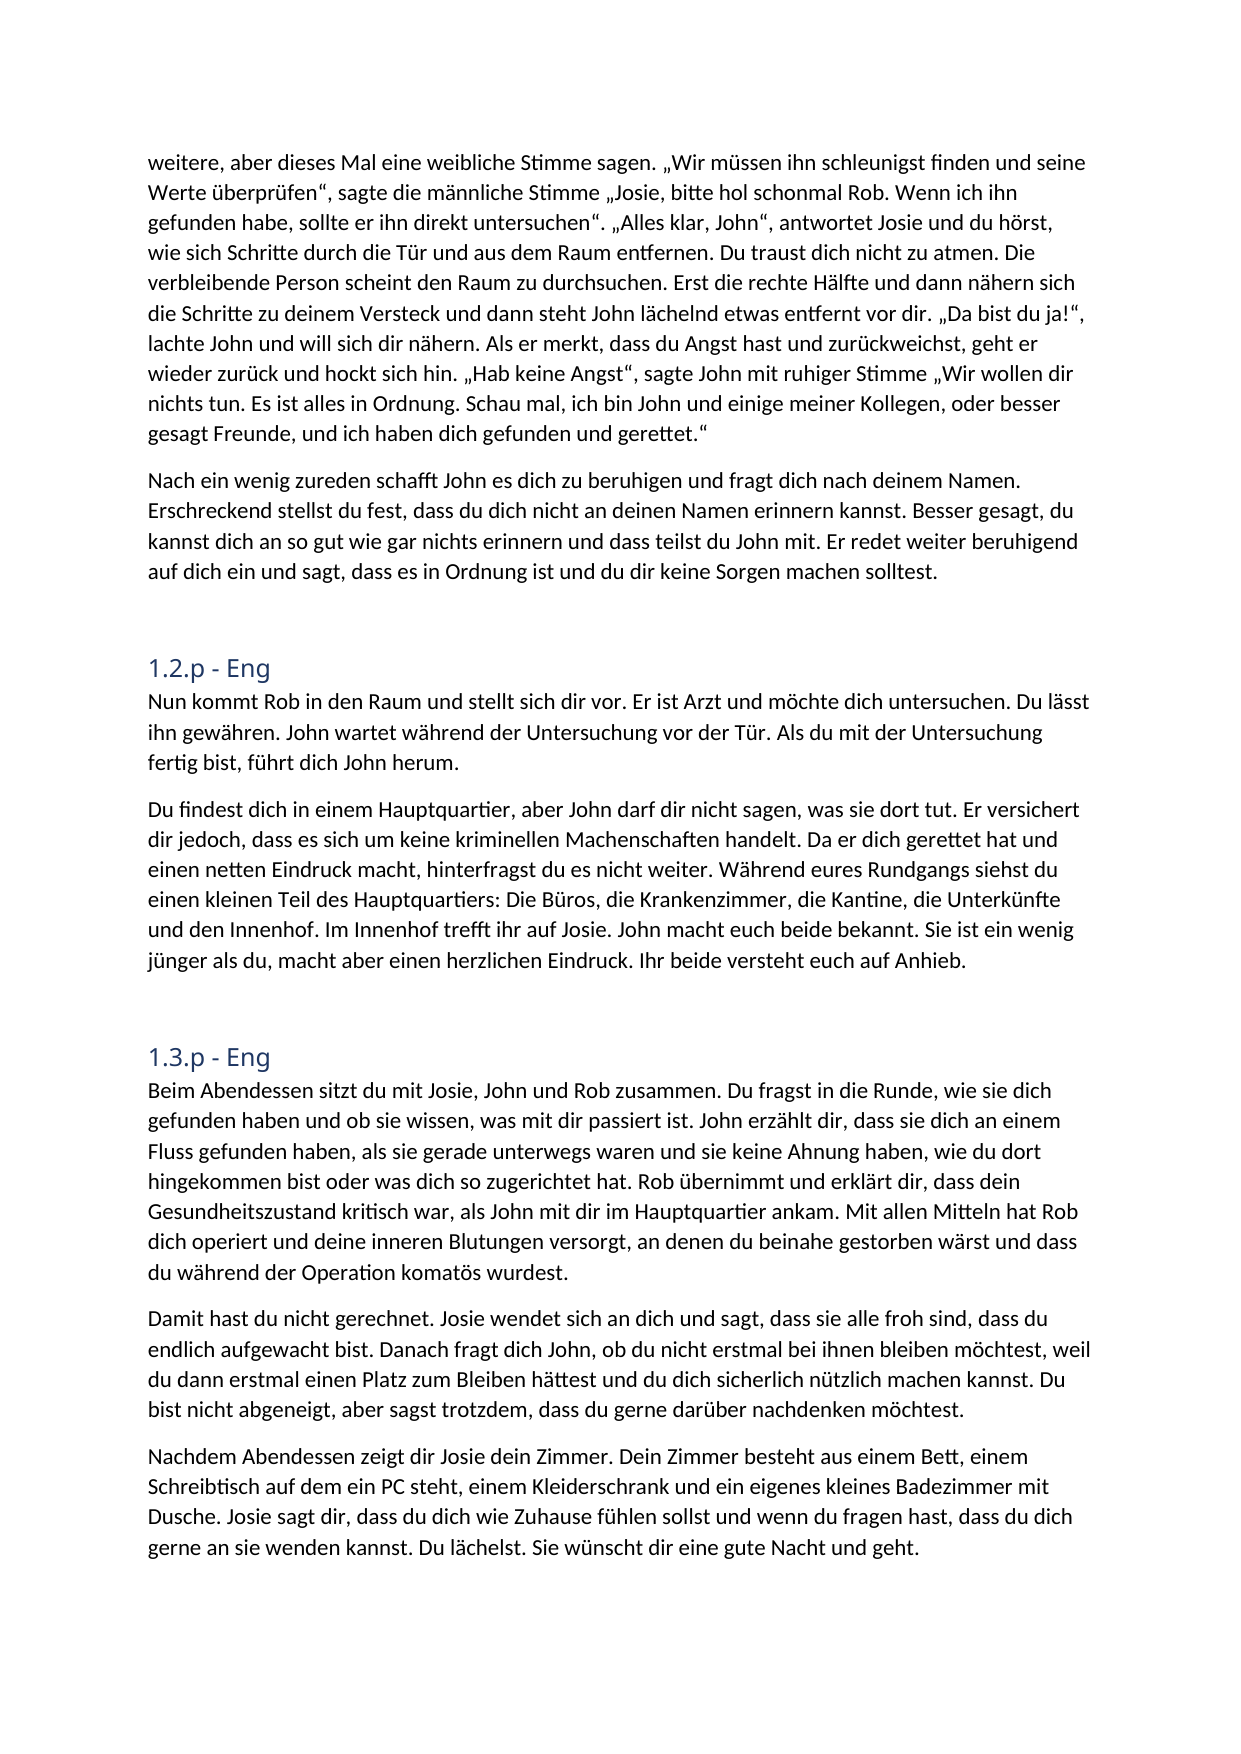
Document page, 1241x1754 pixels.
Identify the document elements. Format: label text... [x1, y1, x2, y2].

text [148, 148, 1093, 447]
text Beim Abendessen sitzt du mit Josie, John und Rob zusammen. Du fragst in die Runde, wie sie dich gefunden haben und ob sie wissen, was mit dir passiert ist. John erzählt dir, dass sie dich an einem Fluss gefunden haben, als sie gerade unterwegs waren und sie keine Ahnung haben, wie du dort hingekommen bist oder was dich so zugerichtet hat. Rob übernimmt und erklärt dir, dass dein Gesundheitszustand kritisch war, als John mit dir im Hauptquartier ankam. Mit allen Mitteln hat Rob dich operiert und deine inneren Blutungen versorgt, an denen du beinahe gestorben wärst und dass du während der Operation komatös wurdest. [148, 1076, 1093, 1286]
text Damit hast du nicht gerechnet. Josie wendet sich an dich und sagt, dass sie alle froh sind, dass du endlich aufgewacht bist. Danach fragt dich John, ob du nicht erstmal bei ihnen bleiben möchtest, weil du dann erstmal einen Platz zum Bleiben hättest und du dich sicherlich nützlich machen kannst. Du bist nicht abgeneigt, aber sagst trotzdem, dass du gerne darüber nachdenken möchtest. [148, 1304, 1093, 1423]
text Du findest dich in einem Hauptquartier, aber John darf dir nicht sagen, was sie dort tut. Er versichert dir jedoch, dass es sich um keine kriminellen Machenschaften handelt. Da er dich gerettet hat und einen netten Eindruck macht, hinterfragst du es nicht weiter. Während eures Rundgangs siehst du einen kleinen Teil des Hauptquartiers: Die Büros, die Krankenzimmer, die Kantine, die Unterkünfte und den Innenhof. Im Innenhof trefft ihr auf Josie. John macht euch beide bekannt. Sie ist ein wenig jünger als du, macht aber einen herzlichen Eindruck. Ihr beide versteht euch auf Anhieb. [148, 795, 1093, 974]
subtitle 1.2.p - Eng [148, 651, 1093, 685]
text Nun kommt Rob in den Raum und stellt sich dir vor. Er ist Arzt und möchte dich untersuchen. Du lässt ihn gewähren. John wartet während der Untersuchung vor der Tür. Als du mit der Untersuchung fertig bist, führt dich John herum. [148, 687, 1093, 776]
subtitle 1.3.p - Eng [148, 1039, 1093, 1074]
text Nachdem Abendessen zeigt dir Josie dein Zimmer. Dein Zimmer besteht aus einem Bett, einem Schreibtisch auf dem ein PC steht, einem Kleiderschrank und ein eigenes kleines Badezimmer mit Dusche. Josie sagt dir, dass du dich wie Zuhause fühlen sollst und wenn du fragen hast, dass du dich gerne an sie wenden kannst. Du lächelst. Sie wünscht dir eine gute Nacht und geht. [148, 1442, 1093, 1561]
text Nach ein wenig zureden schafft John es dich zu beruhigen und fragt dich nach deinem Namen. Erschreckend stellst du fest, dass du dich nicht an deinen Namen erinnern kannst. Besser gesagt, du kannst dich an so gut wie gar nichts erinnern und dass teilst du John mit. Er redet weiter beruhigend auf dich ein und sagt, dass es in Ordnung ist und du dir keine Sorgen machen solltest. [148, 466, 1093, 585]
